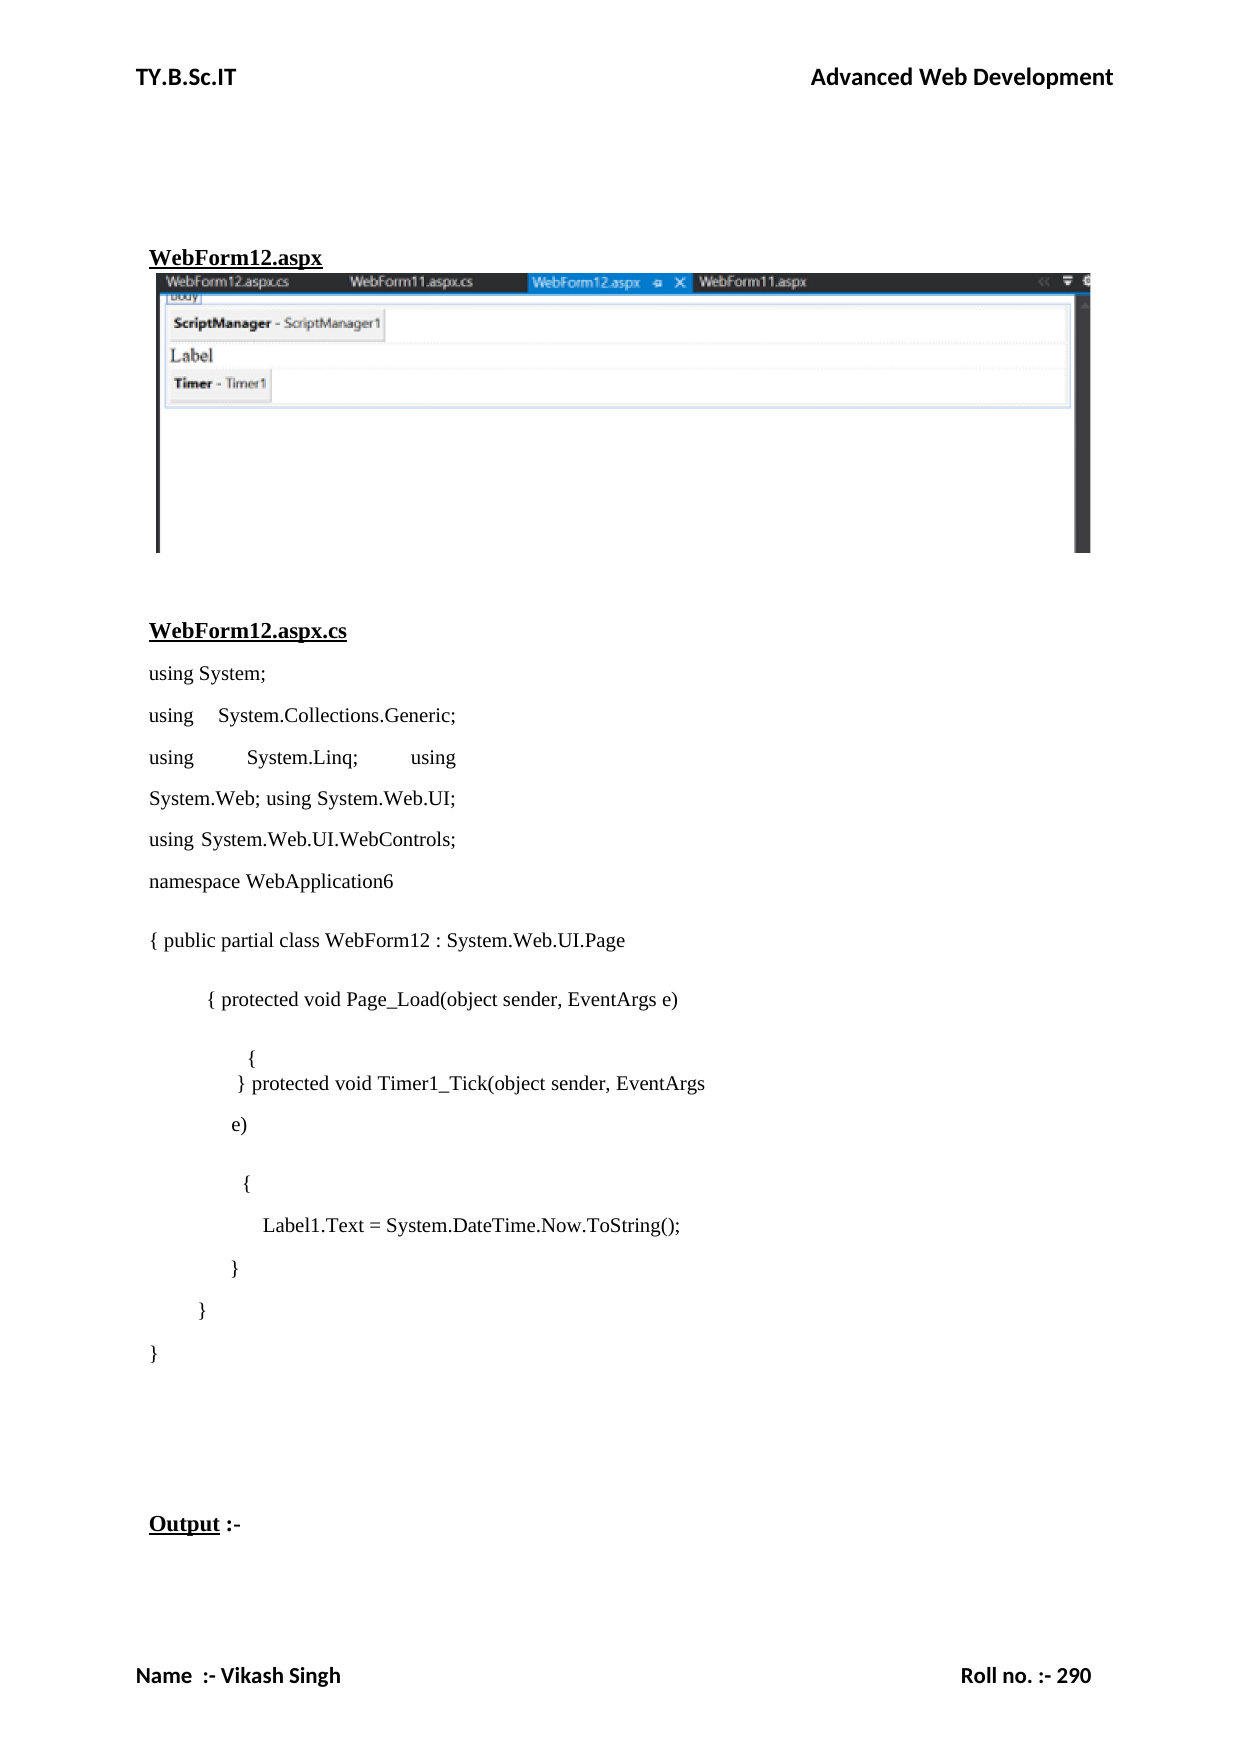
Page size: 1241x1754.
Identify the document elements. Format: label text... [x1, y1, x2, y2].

text using System.Collections.Generic; using System.Linq; using System.Web; using System.Web.UI; using System.Web.UI.WebControls; namespace WebApplication6 [148, 703, 456, 893]
text WebForm12.aspx.cs [148, 617, 1151, 644]
text { public partial class WebForm12 : System.Web.UI.Page [148, 928, 647, 952]
text } [229, 1256, 1151, 1280]
text { [242, 1170, 1151, 1194]
text WebForm12.aspx [148, 244, 1151, 271]
picture [155, 272, 1091, 553]
text { [247, 1046, 1151, 1069]
text Label1.Text = System.DateTime.Now.ToString(); [263, 1213, 1151, 1237]
text { protected void Page_Load(object sender, EventArgs e) [206, 987, 691, 1011]
text using System; [148, 661, 1151, 685]
text } protected void Timer1_Tick(object sender, EventArgs e) [231, 1071, 706, 1136]
text } [148, 1341, 1151, 1365]
text } [197, 1298, 1151, 1322]
text Output :- [148, 1511, 1151, 1537]
